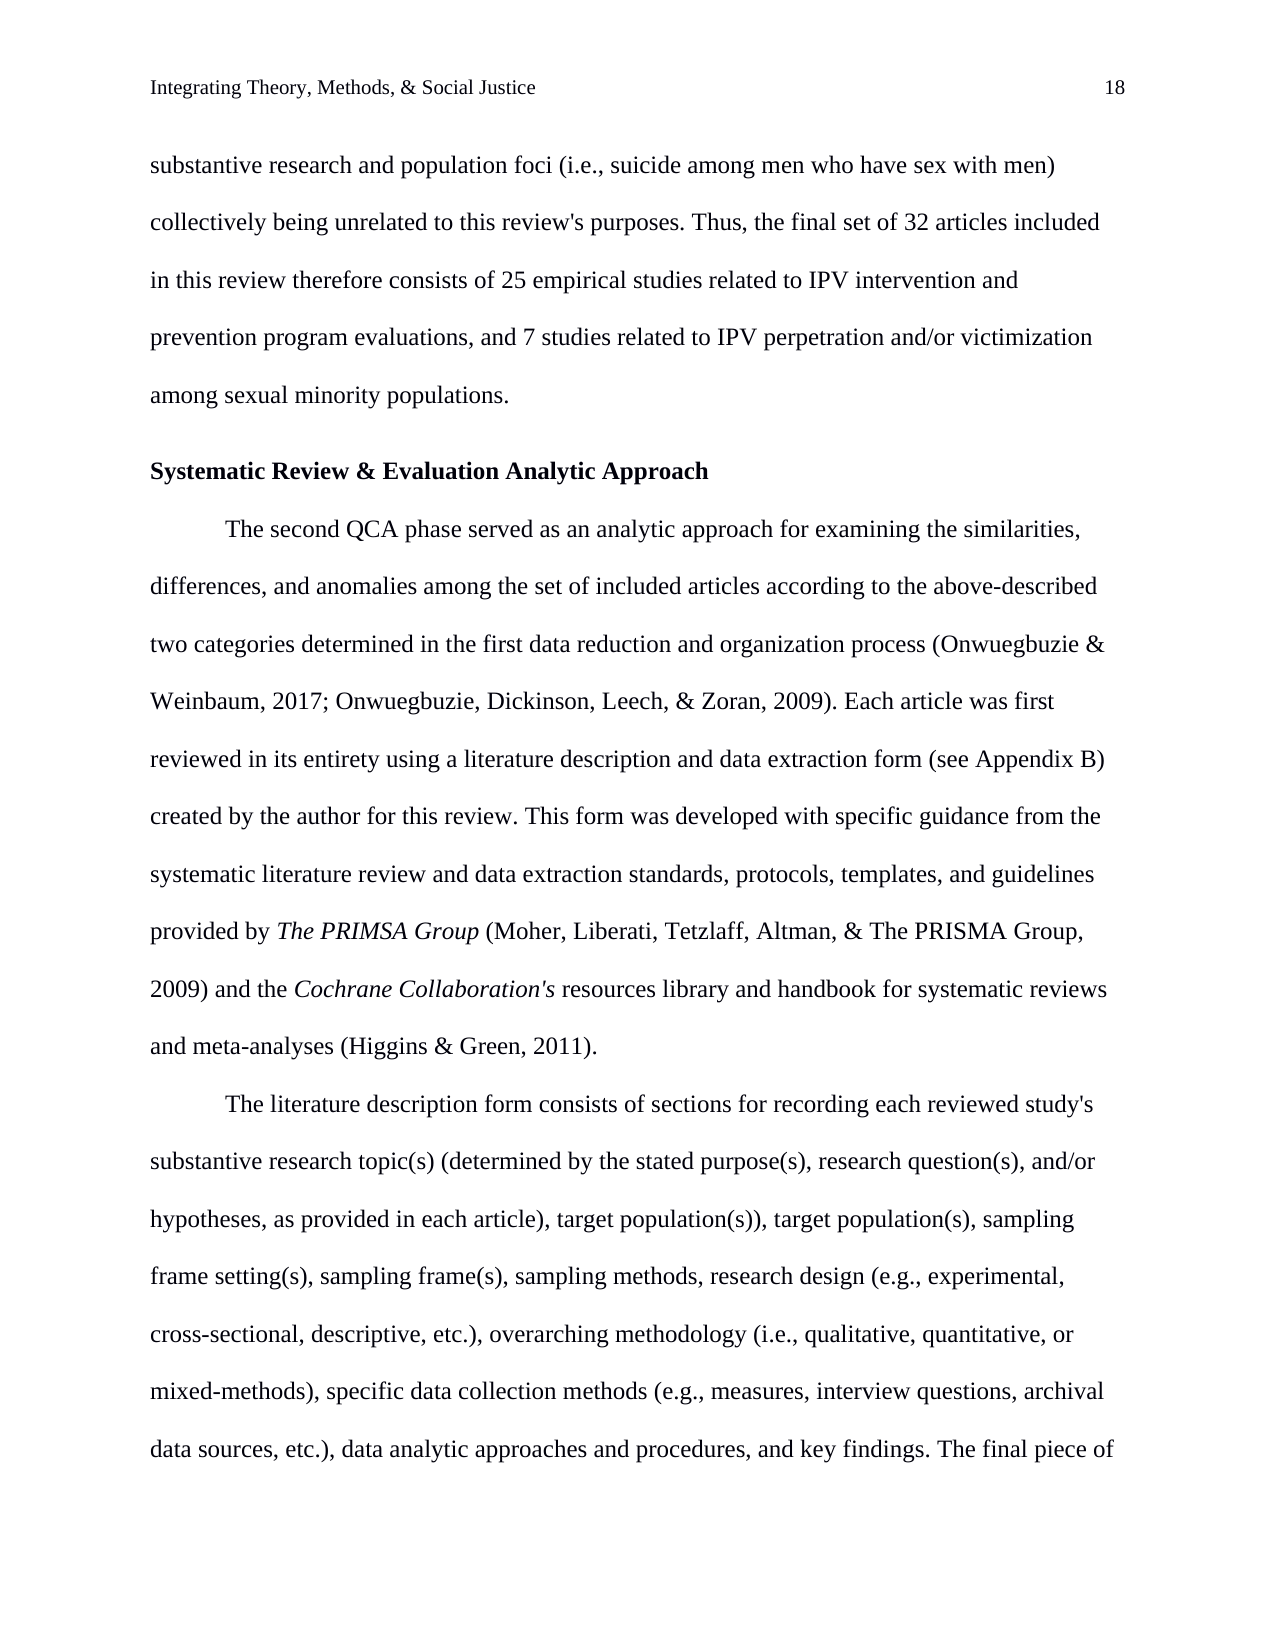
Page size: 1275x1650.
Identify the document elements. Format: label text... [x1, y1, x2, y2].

subtitle Systematic Review & Evaluation Analytic Approach [150, 456, 1125, 485]
text The second QCA phase served as an analytic approach for examining the similarities, differences, and anomalies among the set of included articles according to the above-described two categories determined in the first data reduction and organization process (Onwuegbuzie & Weinbaum, 2017; Onwuegbuzie, Dickinson, Leech, & Zoran, 2009). Each article was first reviewed in its entirety using a literature description and data extraction form (see Appendix B) created by the author for this review. This form was developed with specific guidance from the systematic literature review and data extraction standards, protocols, templates, and guidelines provided by The PRIMSA Group (Moher, Liberati, Tetzlaff, Altman, & The PRISMA Group, 2009) and the Cochrane Collaboration's resources library and handbook for systematic reviews and meta-analyses (Higgins & Green, 2011). [150, 514, 1125, 1060]
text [150, 150, 1125, 409]
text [150, 1089, 1125, 1462]
